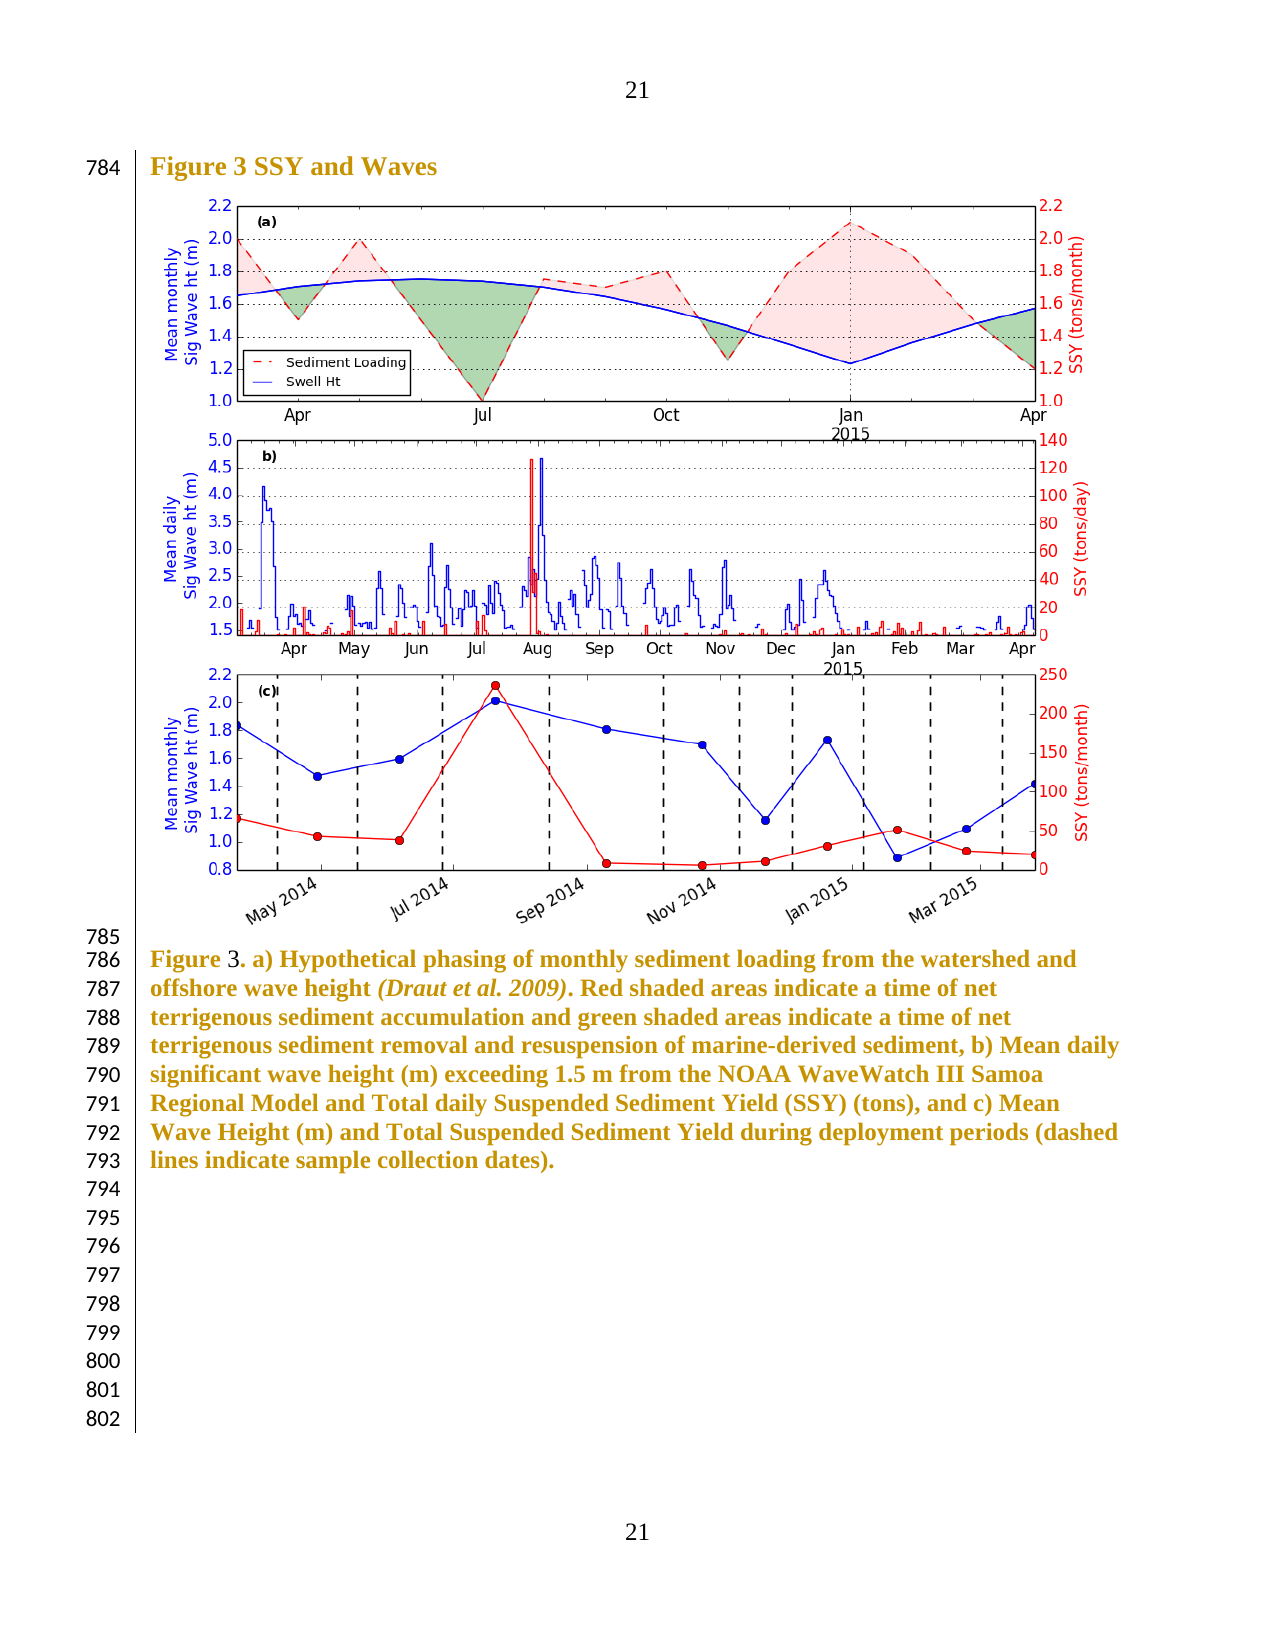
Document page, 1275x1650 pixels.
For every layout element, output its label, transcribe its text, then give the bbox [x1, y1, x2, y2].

subtitle Figure 3 SSY and Waves [150, 150, 1125, 181]
text Figure 3. a) Hypothetical phasing of monthly sediment loading from the watershed and offshore wave height (Draut et al. 2009). Red shaded areas indicate a time of net terrigenous sediment accumulation and green shaded areas indicate a time of net terrigenous sediment removal and resuspension of marine-derived sediment, b) Mean daily significant wave height (m) exceeding 1.5 m from the NOAA WaveWatch III Samoa Regional Model and Total daily Suspended Sediment Yield (SSY) (tons), and c) Mean Wave Height (m) and Total Suspended Sediment Yield during deployment periods (dashed lines indicate sample collection dates). [150, 944, 1125, 1174]
picture [150, 181, 1107, 944]
